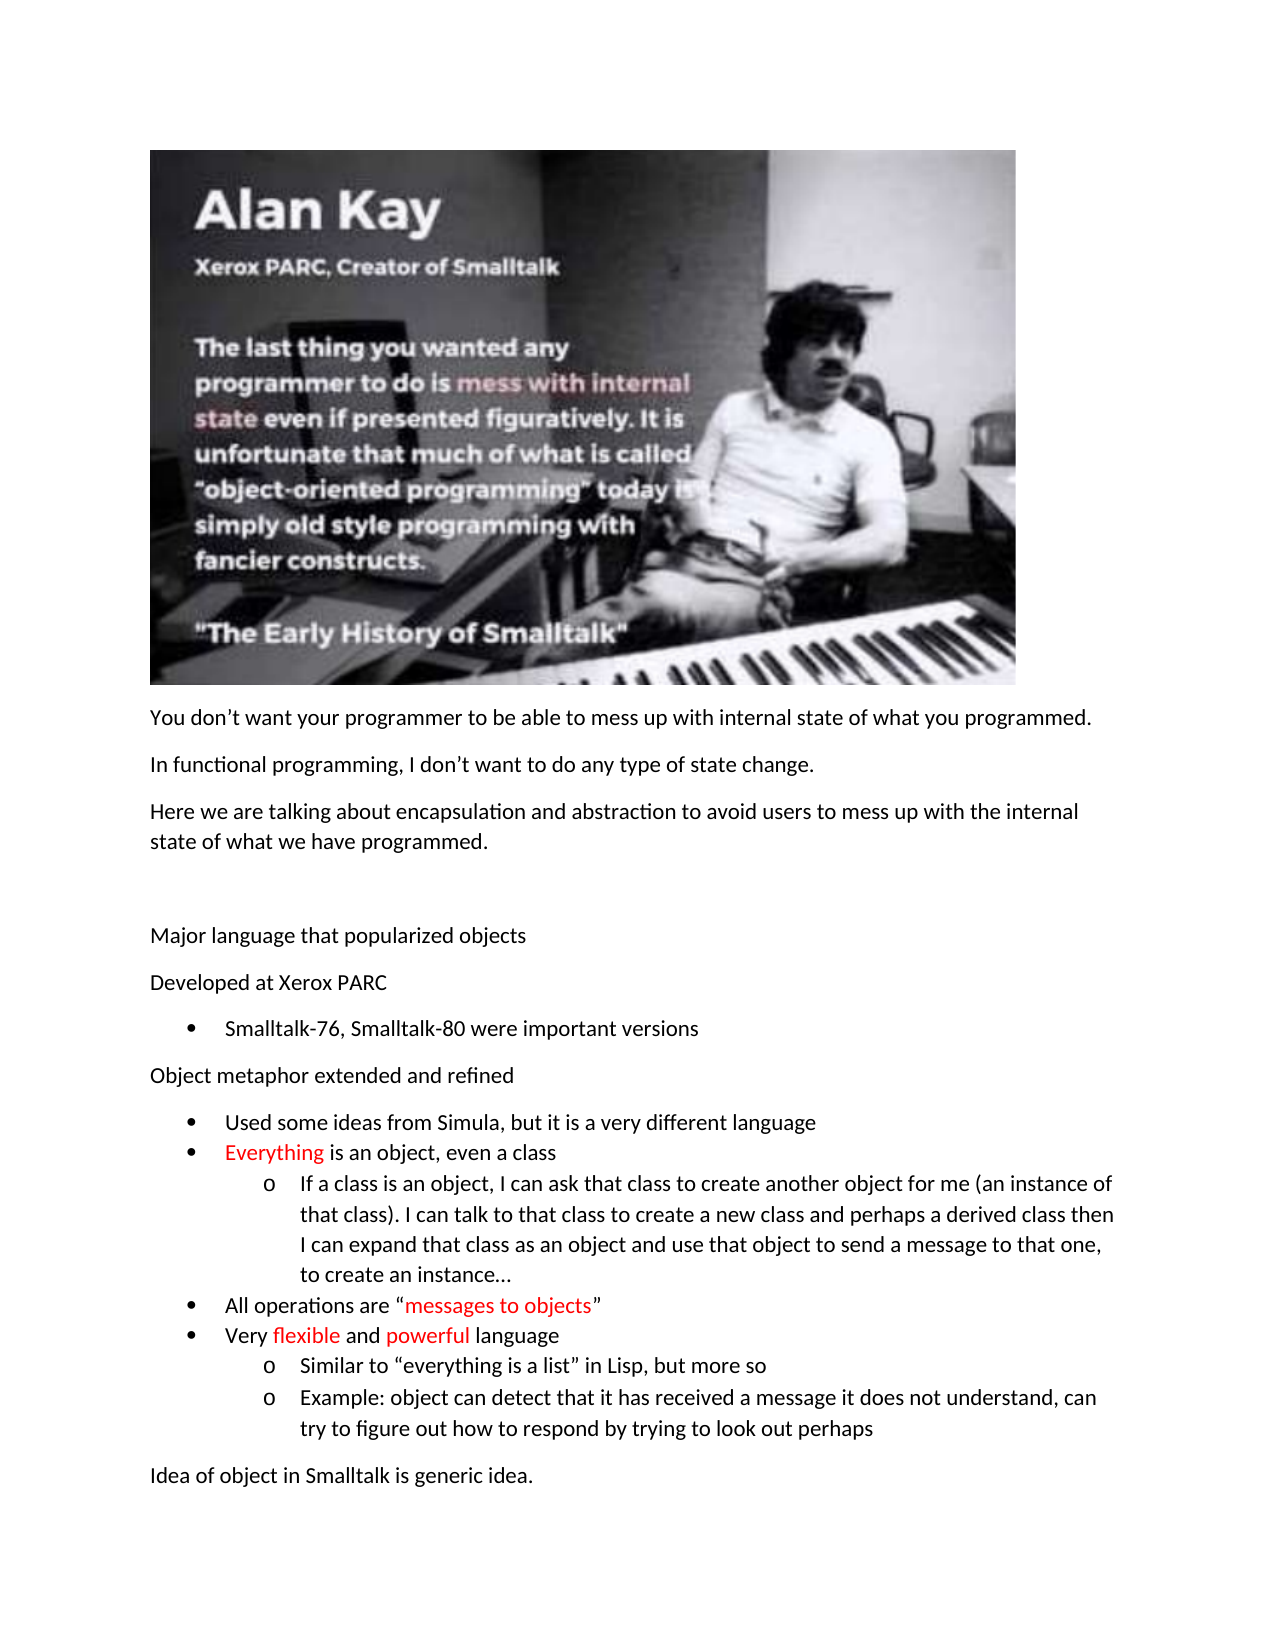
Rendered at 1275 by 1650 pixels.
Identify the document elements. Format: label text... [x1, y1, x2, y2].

list All operations are “messages to objects” [187, 1291, 1125, 1319]
list Smalltalk-76, Smalltalk-80 were important versions [187, 1014, 1125, 1043]
list Similar to “everything is a list” in Lisp, but more so [262, 1351, 1125, 1380]
list Used some ideas from Simula, but it is a very different language [187, 1108, 1125, 1136]
text Here we are talking about encapsulation and abstraction to avoid users to mess up with the internal state of what we have programmed. [150, 797, 1125, 855]
text Object metaphor extended and refined [150, 1061, 1125, 1089]
text You don’t want your programmer to be able to mess up with internal state of what you programmed. [150, 703, 1125, 731]
list Very flexible and powerful language [187, 1321, 1125, 1349]
list Everything is an object, even a class [187, 1138, 1125, 1167]
text Developed at Xerox PARC [150, 968, 1125, 996]
list If a class is an object, I can ask that class to create another object for me (an instance of that class). I can talk to that class to create a new class and perhaps a derived class then I can expand that class as an object and use that object to send a message to that one, to create an instance… [262, 1169, 1125, 1288]
text Idea of object in Smalltalk is generic idea. [150, 1461, 1125, 1489]
text In functional programming, I don’t want to do any type of state change. [150, 750, 1125, 778]
picture [150, 150, 1016, 685]
text Major language that popularized objects [150, 921, 1125, 949]
list Example: object can detect that it has received a message it does not understand, can try to figure out how to respond by trying to look out perhaps [262, 1383, 1125, 1442]
